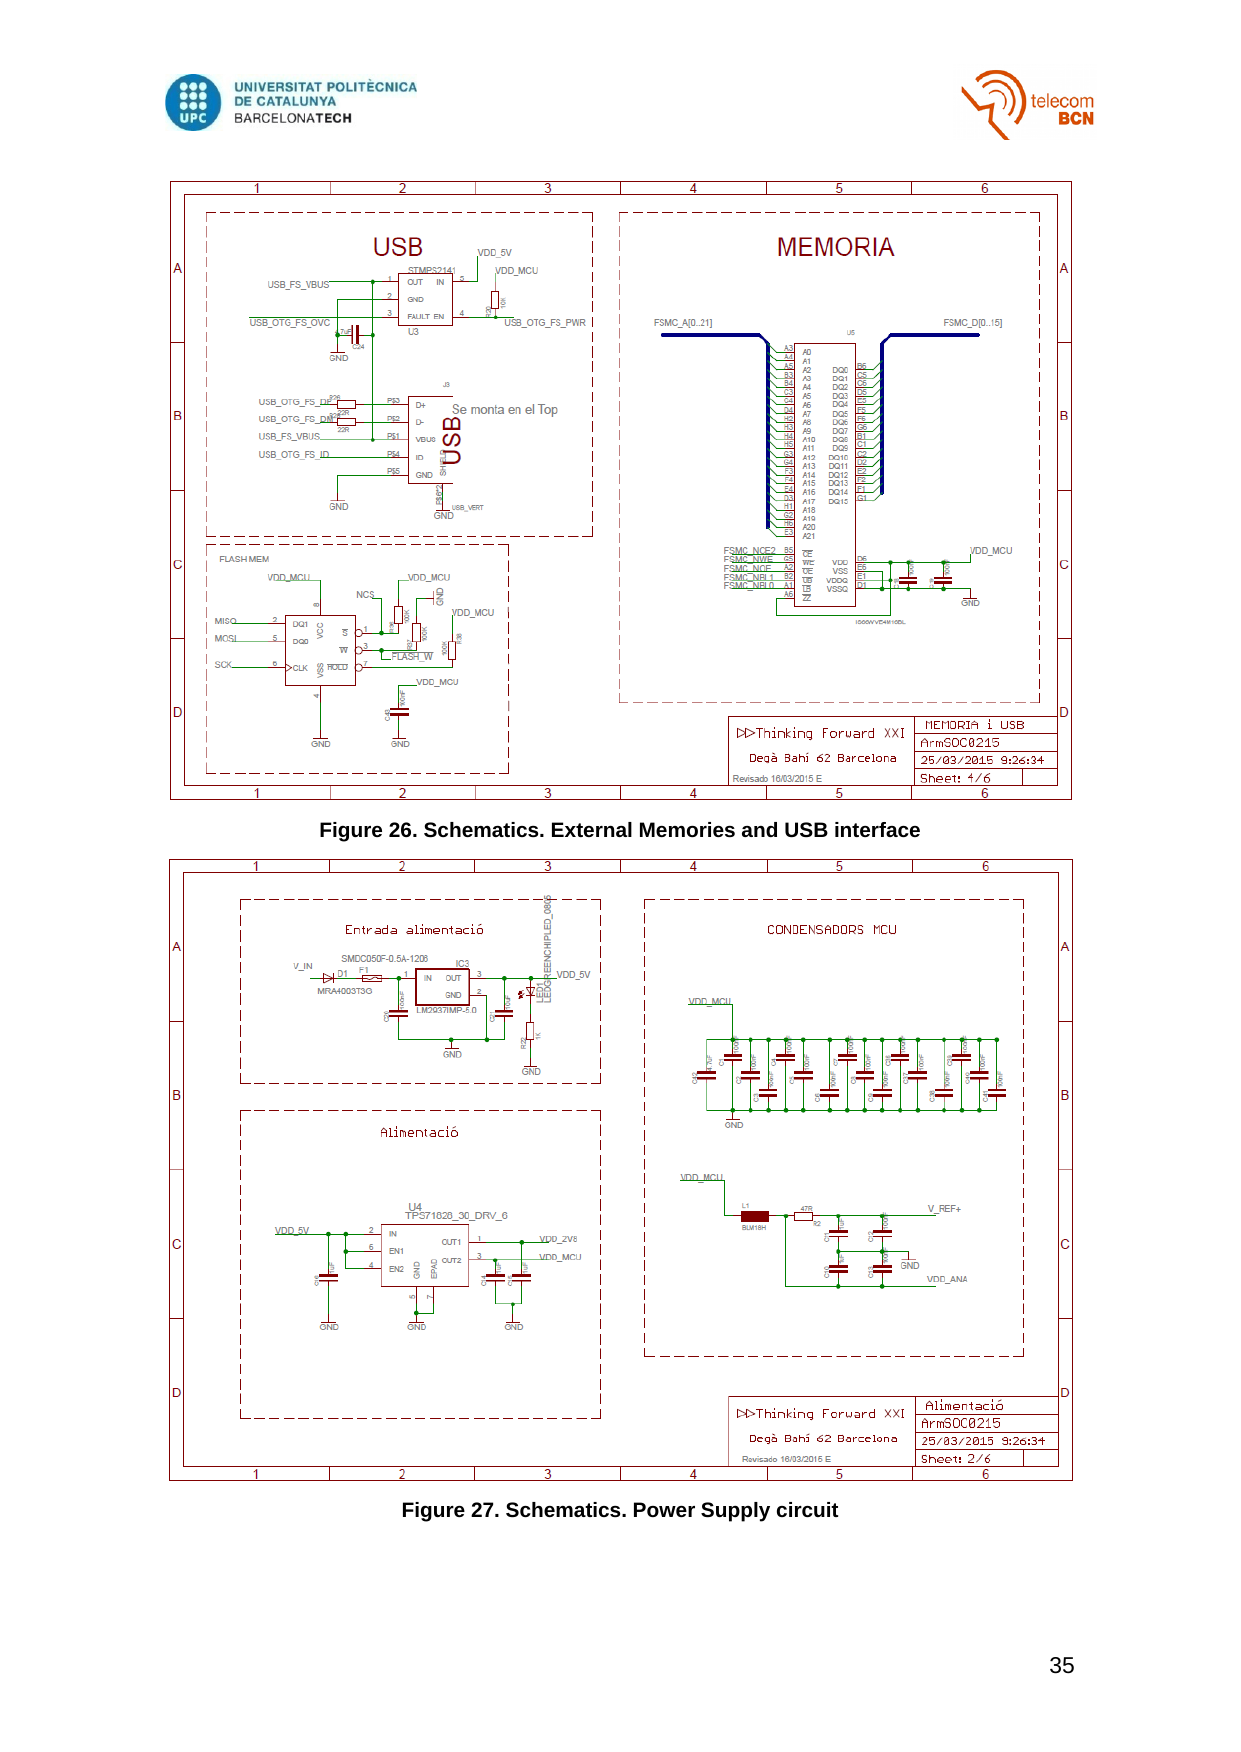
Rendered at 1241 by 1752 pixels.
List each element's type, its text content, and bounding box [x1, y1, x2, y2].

picture [165, 74, 417, 131]
picture [952, 64, 1097, 140]
picture [165, 177, 1075, 803]
picture [165, 857, 1075, 1483]
